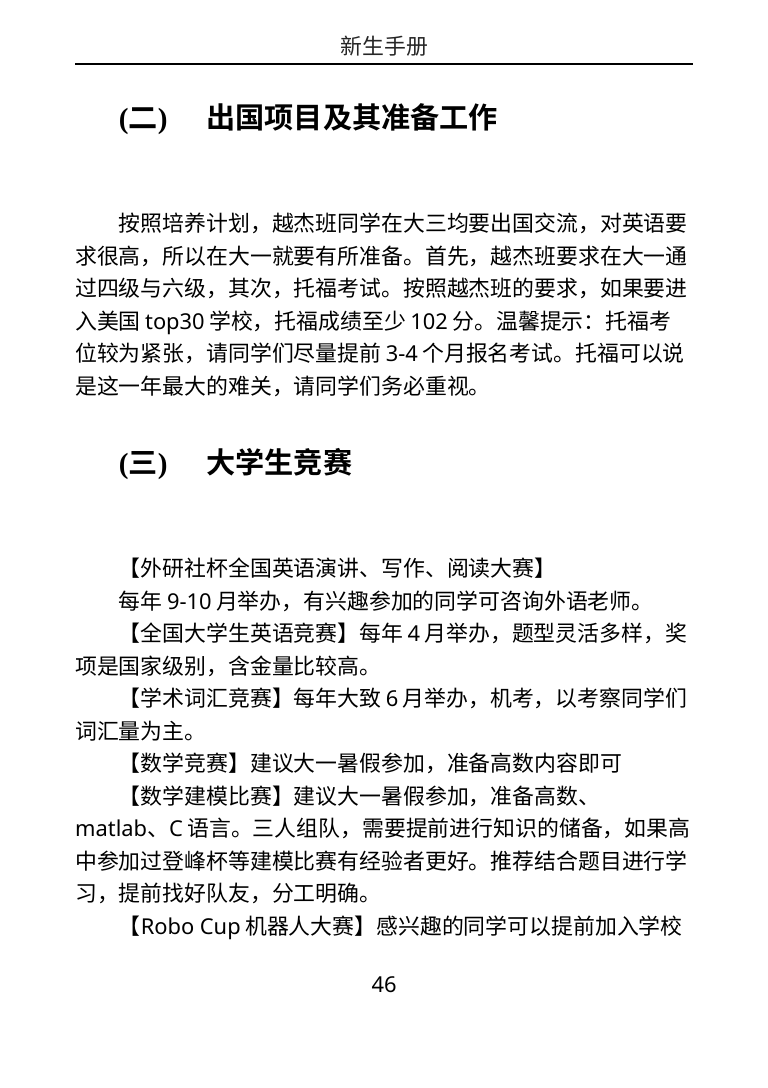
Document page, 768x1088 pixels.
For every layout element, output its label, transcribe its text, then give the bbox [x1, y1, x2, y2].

text 【数学建模比赛】建议大一暑假参加，准备高数、matlab、C语言。三人组队，需要提前进行知识的储备，如果高中参加过登峰杯等建模比赛有经验者更好。推荐结合题目进行学习，提前找好队友，分工明确。 [75, 778, 693, 908]
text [75, 908, 693, 941]
text 出国项目及其准备工作 [119, 83, 693, 148]
text 大学生竞赛 [119, 428, 693, 493]
text 【全国大学生英语竞赛】每年4月举办，题型灵活多样，奖项是国家级别，含金量比较高。 [75, 616, 693, 681]
text 每年9-10月举办，有兴趣参加的同学可咨询外语老师。 [75, 583, 693, 616]
text 【外研社杯全国英语演讲、写作、阅读大赛】 [75, 551, 693, 583]
text 按照培养计划，越杰班同学在大三均要出国交流，对英语要求很高，所以在大一就要有所准备。首先，越杰班要求在大一通过四级与六级，其次，托福考试。按照越杰班的要求，如果要进入美国top30学校，托福成绩至少102分。温馨提示：托福考位较为紧张，请同学们尽量提前3-4个月报名考试。托福可以说是这一年最大的难关，请同学们务必重视。 [75, 206, 693, 401]
text 【学术词汇竞赛】每年大致6月举办，机考，以考察同学们词汇量为主。 [75, 681, 693, 746]
text 【数学竞赛】建议大一暑假参加，准备高数内容即可 [75, 746, 693, 778]
